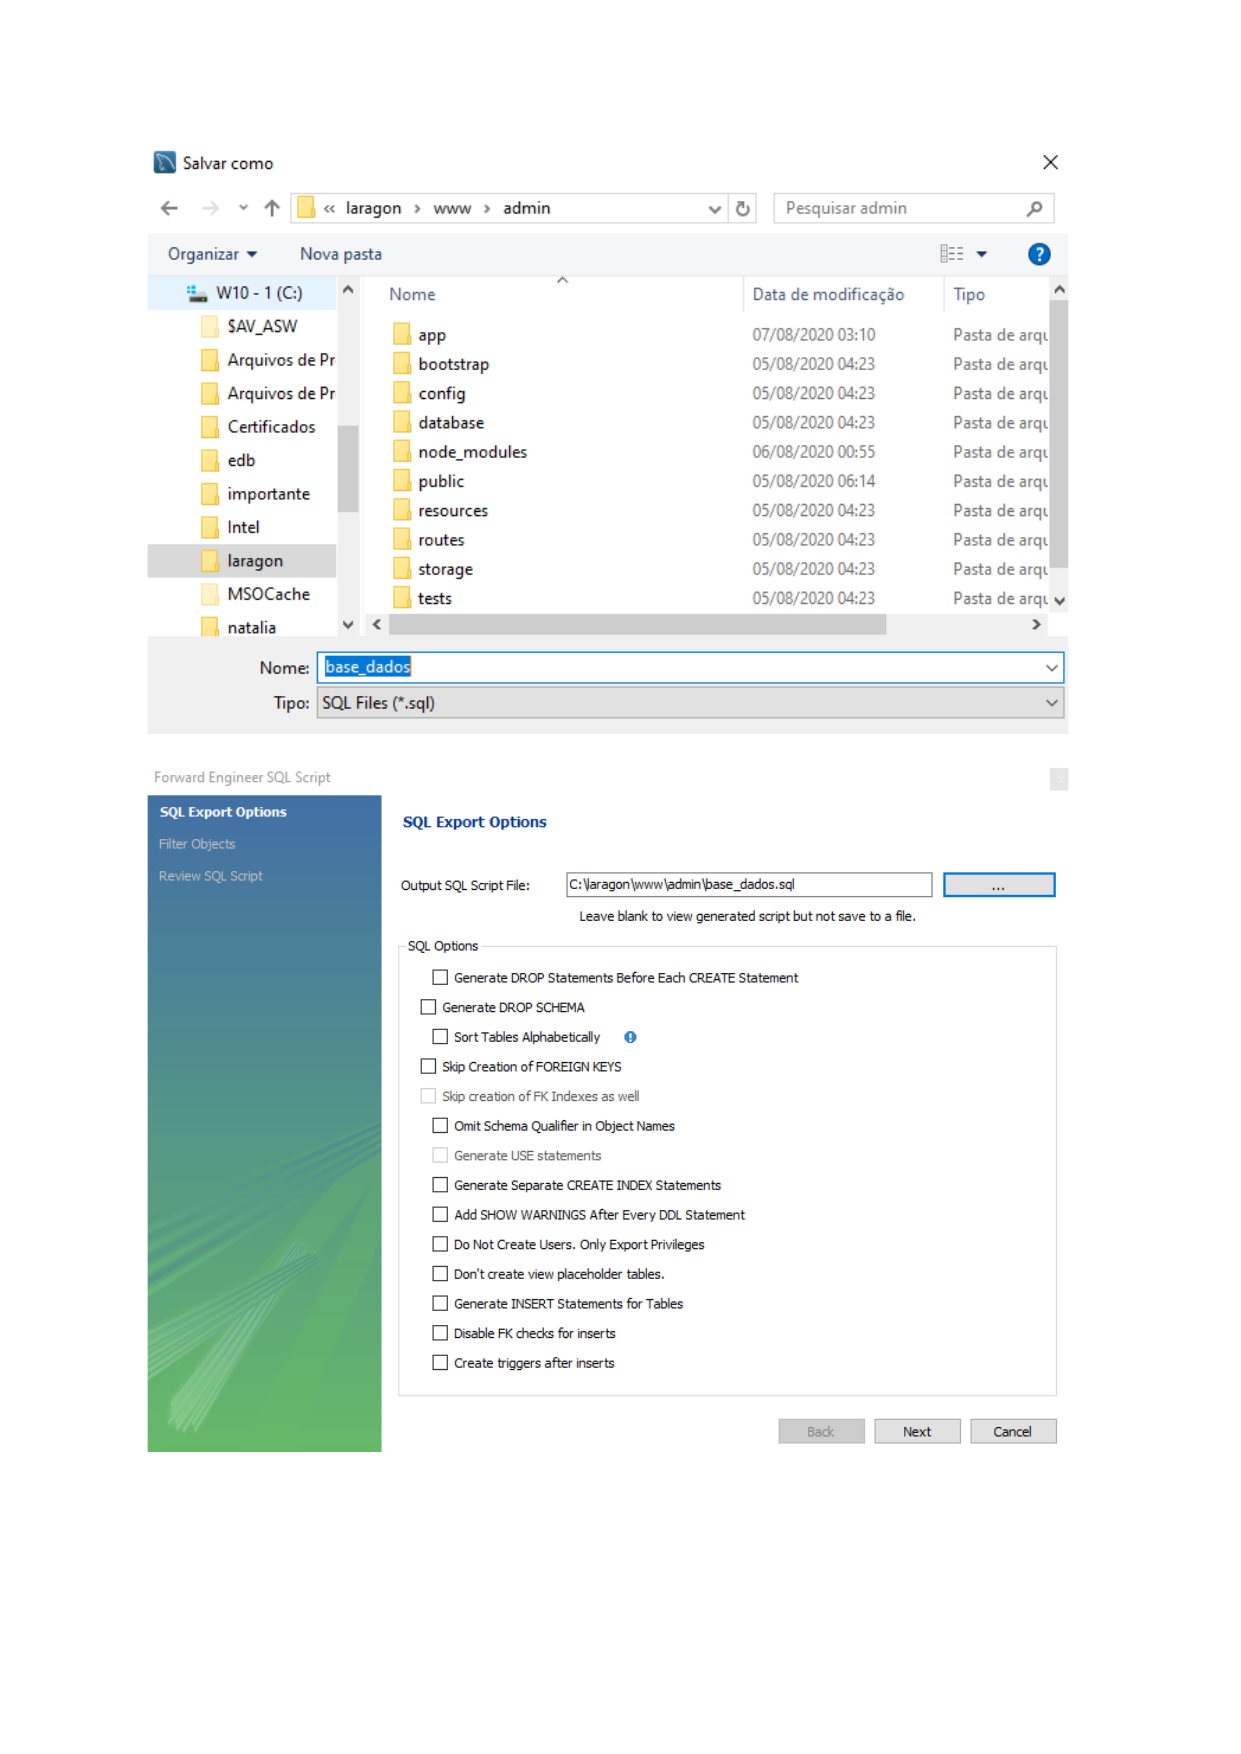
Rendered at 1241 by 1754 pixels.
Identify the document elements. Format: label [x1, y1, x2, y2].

picture [147, 147, 1069, 734]
picture [147, 761, 1069, 1452]
